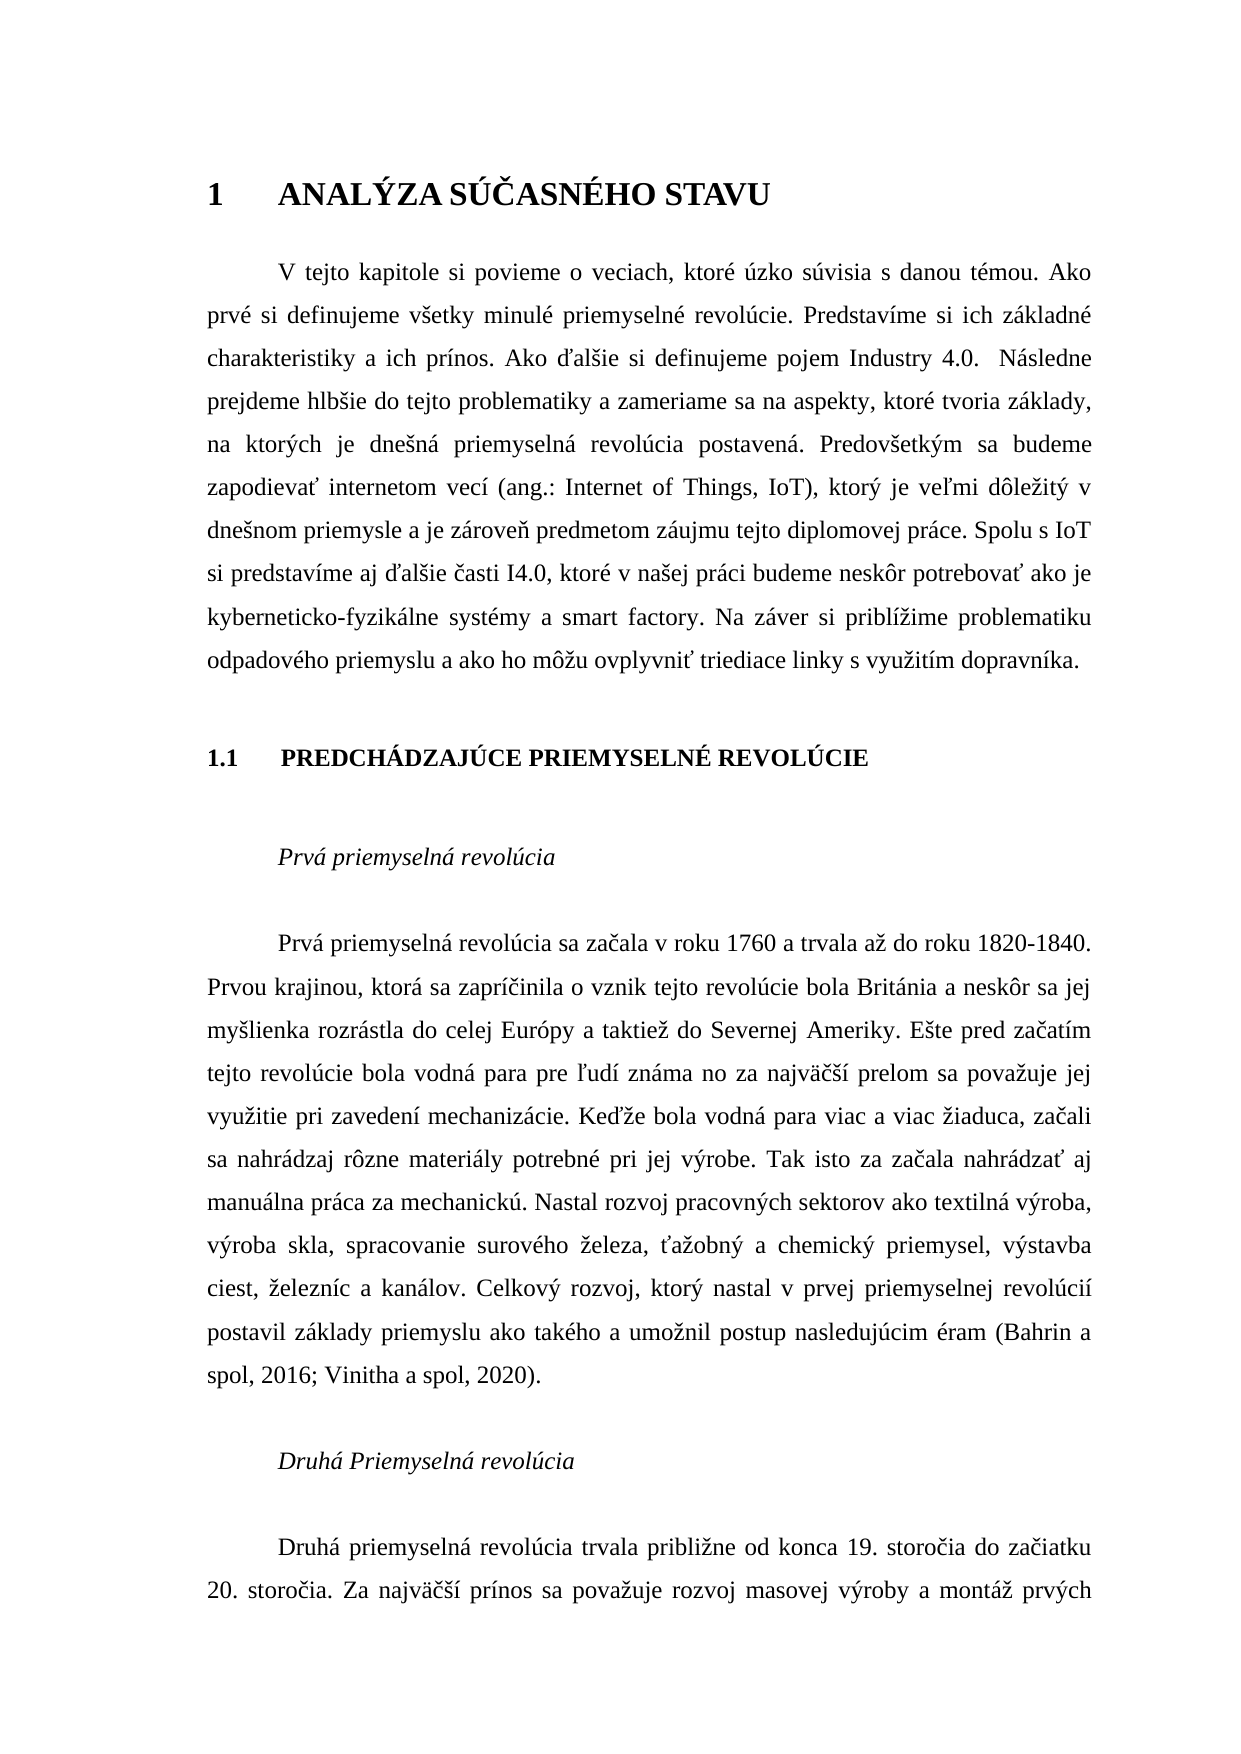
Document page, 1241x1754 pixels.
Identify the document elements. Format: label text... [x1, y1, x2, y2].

subtitle 1 Analýza súčasného stavu [207, 174, 1092, 212]
text Druhá Priemyselná revolúcia [207, 1446, 1092, 1475]
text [207, 1532, 1092, 1604]
text V tejto kapitole si povieme o veciach, ktoré úzko súvisia s danou témou. Ako prvé si definujeme všetky minulé priemyselné revolúcie. Predstavíme si ich základné charakteristiky a ich prínos. Ako ďalšie si definujeme pojem Industry 4.0. Následne prejdeme hlbšie do tejto problematiky a zameriame sa na aspekty, ktoré tvoria základy, na ktorých je dnešná priemyselná revolúcia postavená. Predovšetkým sa budeme zapodievať internetom vecí (ang.: Internet of Things, IoT), ktorý je veľmi dôležitý v dnešnom priemysle a je zároveň predmetom záujmu tejto diplomovej práce. Spolu s IoT si predstavíme aj ďalšie časti I4.0, ktoré v našej práci budeme neskôr potrebovať ako je kyberneticko-fyzikálne systémy a smart factory. Na záver si priblížime problematiku odpadového priemyslu a ako ho môžu ovplyvniť triediace linky s využitím dopravníka. [207, 257, 1092, 673]
text Prvá priemyselná revolúcia [207, 842, 1092, 871]
text Prvá priemyselná revolúcia sa začala v roku 1760 a trvala až do roku 1820-1840. Prvou krajinou, ktorá sa zapríčinila o vznik tejto revolúcie bola Británia a neskôr sa jej myšlienka rozrástla do celej Európy a taktiež do Severnej Ameriky. Ešte pred začatím tejto revolúcie bola vodná para pre ľudí známa no za najväčší prelom sa považuje jej využitie pri zavedení mechanizácie. Keďže bola vodná para viac a viac žiaduca, začali sa nahrádzaj rôzne materiály potrebné pri jej výrobe. Tak isto za začala nahrádzať aj manuálna práca za mechanickú. Nastal rozvoj pracovných sektorov ako textilná výroba, výroba skla, spracovanie surového železa, ťažobný a chemický priemysel, výstavba ciest, železníc a kanálov. Celkový rozvoj, ktorý nastal v prvej priemyselnej revolúcií postavil základy priemyslu ako takého a umožnil postup nasledujúcim éram (Bahrin a spol, 2016; Vinitha a spol, 2020). [207, 928, 1092, 1388]
subtitle 1.1 Predchádzajúce priemyselné revolúcie [207, 743, 1092, 772]
